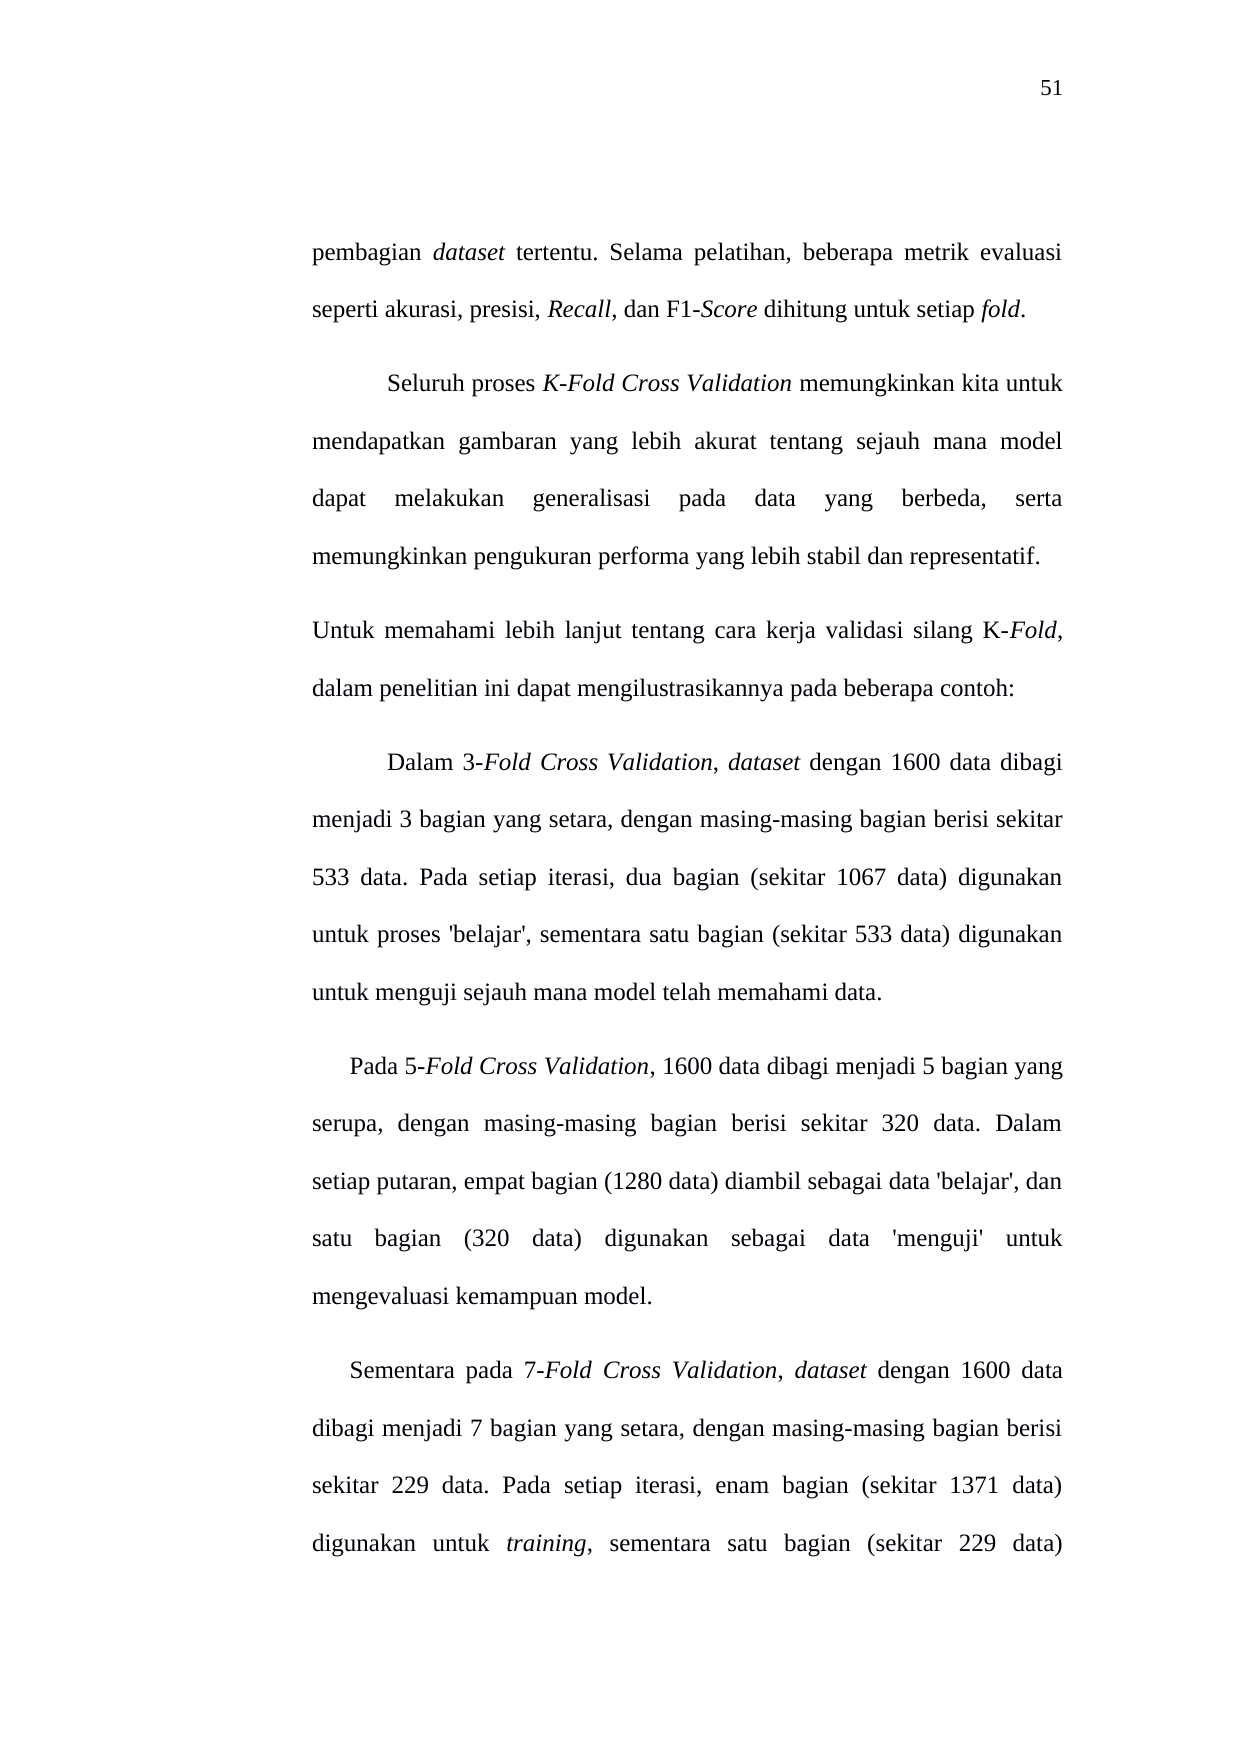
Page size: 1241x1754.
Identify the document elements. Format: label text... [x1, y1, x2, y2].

text Untuk memahami lebih lanjut tentang cara kerja validasi silang K-Fold, dalam penelitian ini dapat mengilustrasikannya pada beberapa contoh: [312, 615, 1063, 701]
text Dalam 3-Fold Cross Validation, dataset dengan 1600 data dibagi menjadi 3 bagian yang setara, dengan masing-masing bagian berisi sekitar 533 data. Pada setiap iterasi, dua bagian (sekitar 1067 data) digunakan untuk proses 'belajar', sementara satu bagian (sekitar 533 data) digunakan untuk menguji sejauh mana model telah memahami data. [312, 747, 1063, 1006]
text Seluruh proses K-Fold Cross Validation memungkinkan kita untuk mendapatkan gambaran yang lebih akurat tentang sejauh mana model dapat melakukan generalisasi pada data yang berbeda, serta memungkinkan pengukuran performa yang lebih stabil dan representatif. [312, 368, 1063, 570]
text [312, 1355, 1063, 1556]
text Pada 5-Fold Cross Validation, 1600 data dibagi menjadi 5 bagian yang serupa, dengan masing-masing bagian berisi sekitar 320 data. Dalam setiap putaran, empat bagian (1280 data) diambil sebagai data 'belajar', dan satu bagian (320 data) digunakan sebagai data 'menguji' untuk mengevaluasi kemampuan model. [312, 1051, 1063, 1310]
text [312, 237, 1063, 323]
